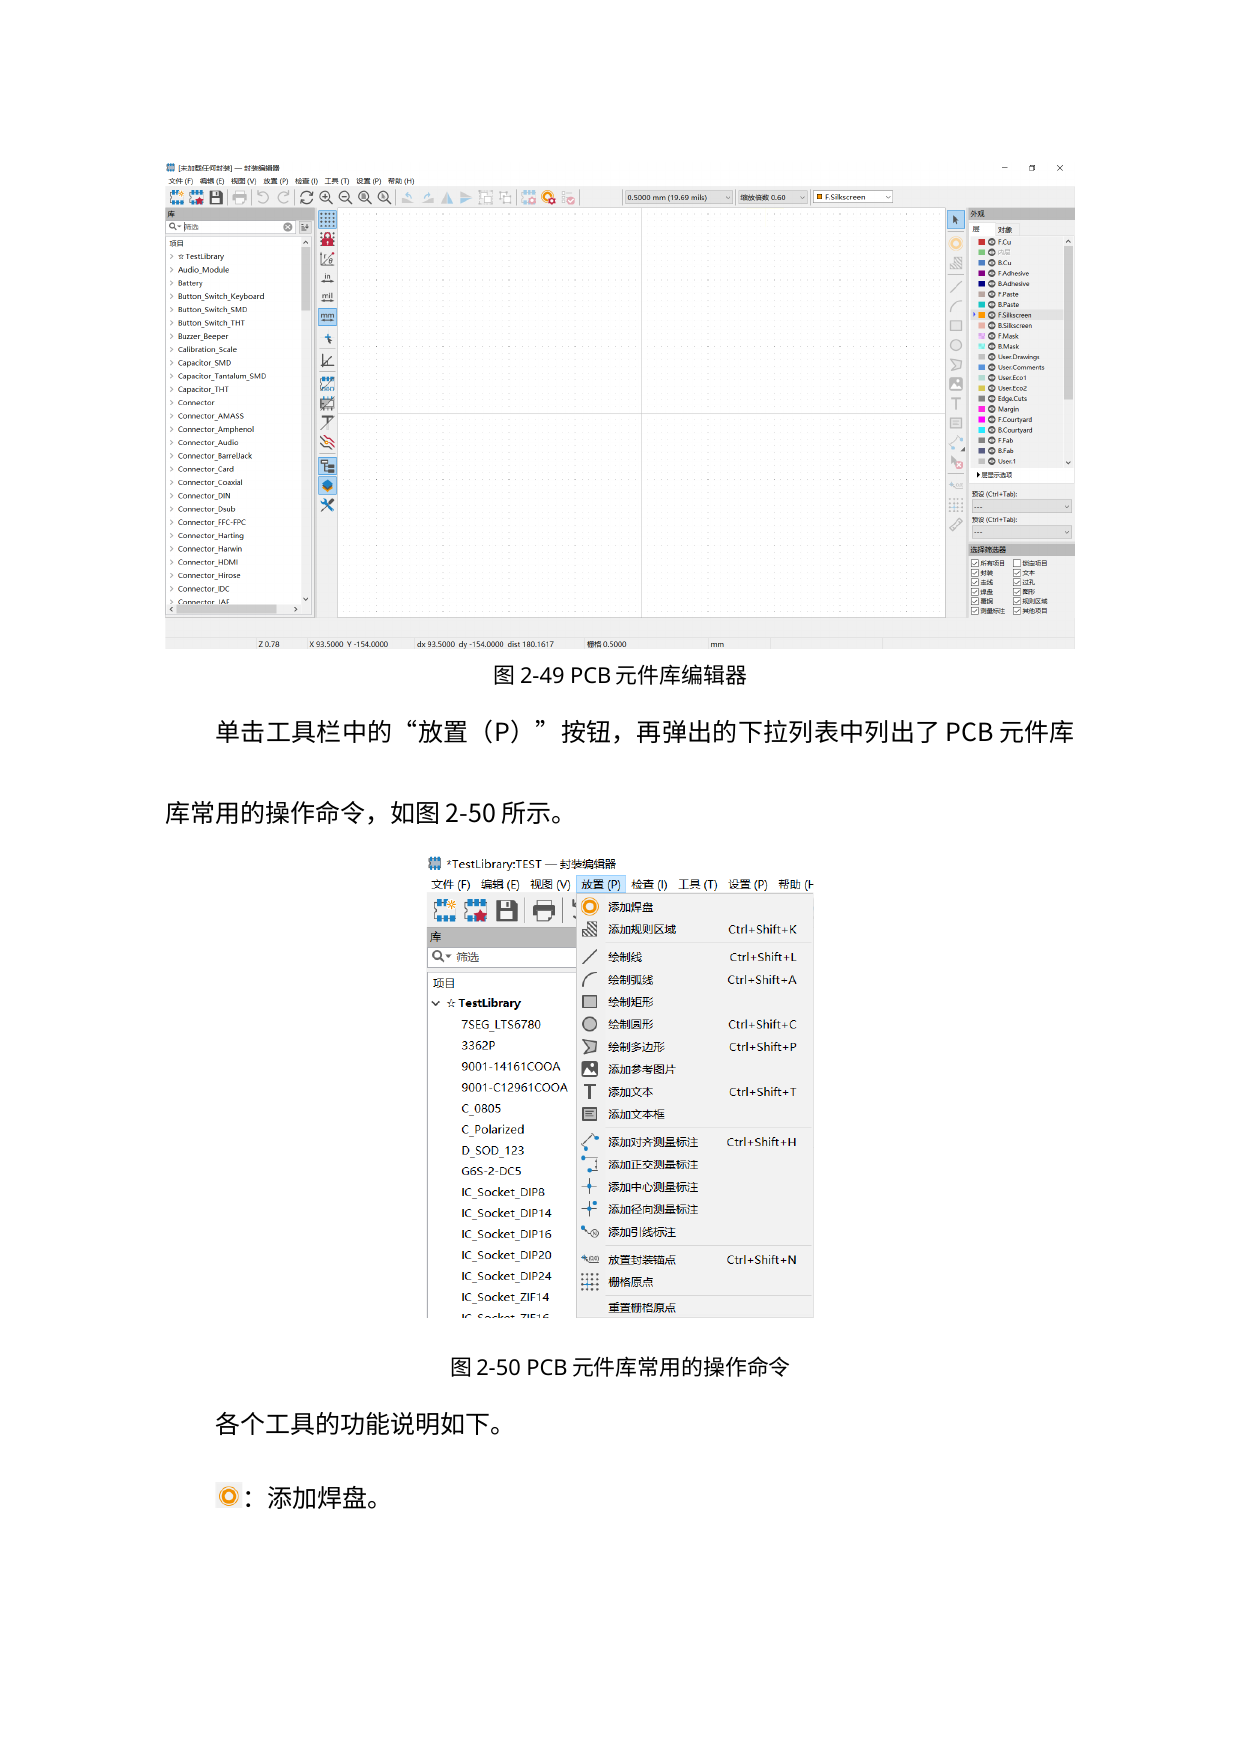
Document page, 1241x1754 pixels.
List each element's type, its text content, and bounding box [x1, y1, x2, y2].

text 各个工具的功能说明如下。 [165, 1390, 1075, 1455]
text ：添加焊盘。 [165, 1464, 1075, 1529]
text 图2-50 PCB元件库常用的操作命令 [165, 1349, 1075, 1382]
picture [165, 162, 1075, 649]
picture [426, 853, 814, 1318]
text 单击工具栏中的“放置（P）”按钮，再弹出的下拉列表中列出了PCB元件库库常用的操作命令，如图2-50所示。 [165, 698, 1075, 844]
picture [215, 1482, 243, 1508]
text 图2-49 PCB元件库编辑器 [165, 658, 1075, 690]
